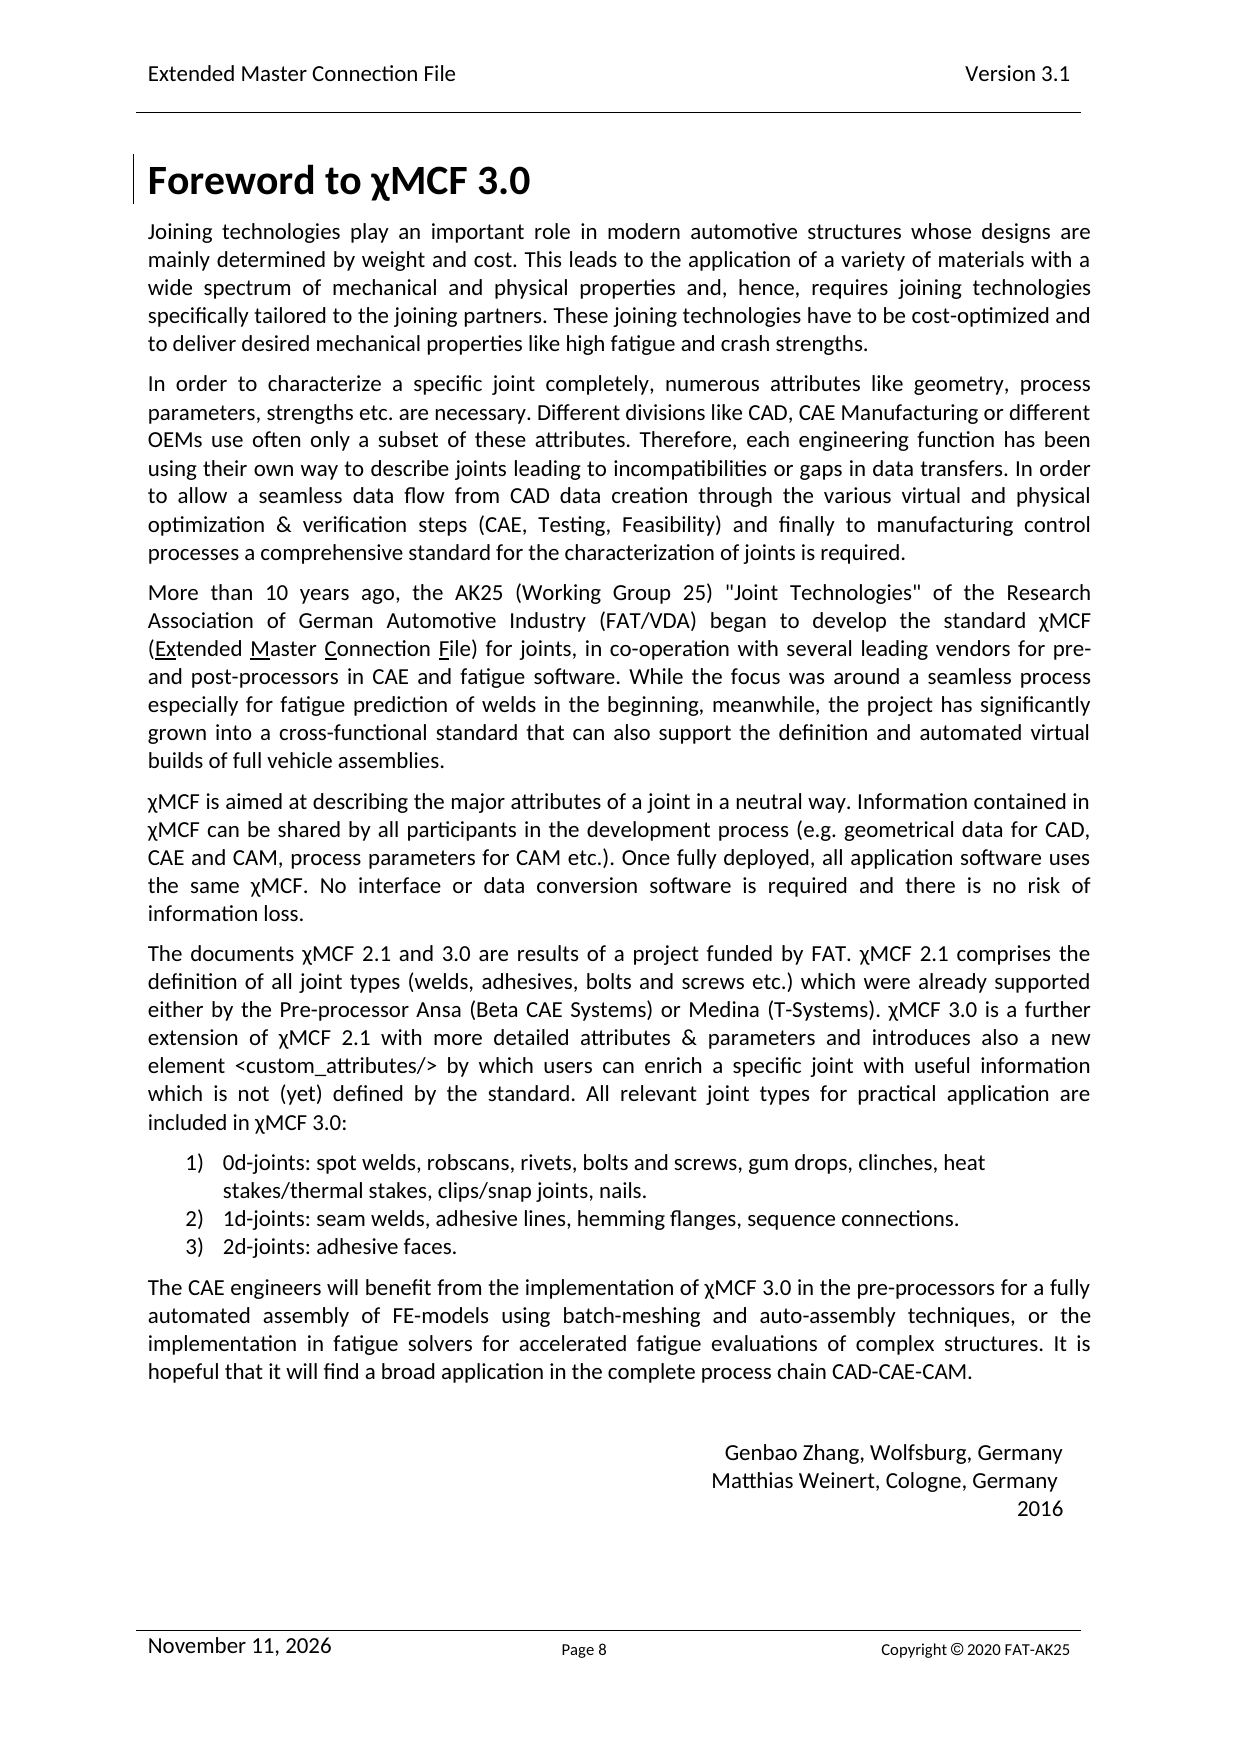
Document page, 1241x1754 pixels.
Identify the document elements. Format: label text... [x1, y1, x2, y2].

text In order to characterize a specific joint completely, numerous attributes like geometry, process parameters, strengths etc. are necessary. Different divisions like CAD, CAE Manufacturing or different OEMs use often only a subset of these attributes. Therefore, each engineering function has been using their own way to describe joints leading to incompatibilities or gaps in data transfers. In order to allow a seamless data flow from CAD data creation through the various virtual and physical optimization & verification steps (CAE, Testing, Feasibility) and finally to manufacturing control processes a comprehensive standard for the characterization of joints is required. [148, 369, 1092, 566]
text Genbao Zhang, Wolfsburg, Germany [148, 1438, 1092, 1466]
list 1d-joints: seam welds, adhesive lines, hemming flanges, sequence connections. [185, 1204, 1092, 1232]
text Joining technologies play an important role in modern automotive structures whose designs are mainly determined by weight and cost. This leads to the application of a variety of materials with a wide spectrum of mechanical and physical properties and, hence, requires joining technologies specifically tailored to the joining partners. These joining technologies have to be cost-optimized and to deliver desired mechanical properties like high fatigue and crash strengths. [148, 217, 1092, 357]
list 2d-joints: adhesive faces. [185, 1232, 1092, 1260]
text More than 10 years ago, the AK25 (Working Group 25) "Joint Technologies" of the Research Association of German Automotive Industry (FAT/VDA) began to develop the standard χMCF (Extended Master Connection File) for joints, in co-operation with several leading vendors for pre- and post-processors in CAE and fatigue software. While the focus was around a seamless process especially for fatigue prediction of welds in the beginning, meanwhile, the project has significantly grown into a cross-functional standard that can also support the definition and automated virtual builds of full vehicle assemblies. [148, 578, 1092, 774]
text Matthias Weinert, Cologne, Germany 2016 [148, 1466, 1092, 1522]
text χMCF is aimed at describing the major attributes of a joint in a neutral way. Information contained in χMCF can be shared by all participants in the development process (e.g. geometrical data for CAD, CAE and CAM, process parameters for CAM etc.). Once fully deployed, all application software uses the same χMCF. No interface or data conversion software is required and there is no risk of information loss. [148, 787, 1092, 927]
text Foreword to χMCF 3.0 [148, 154, 1092, 204]
text The documents χMCF 2.1 and 3.0 are results of a project funded by FAT. χMCF 2.1 comprises the definition of all joint types (welds, adhesives, bolts and screws etc.) which were already supported either by the Pre-processor Ansa (Beta CAE Systems) or Medina (T-Systems). χMCF 3.0 is a further extension of χMCF 2.1 with more detailed attributes & parameters and introduces also a new element <custom_attributes/> by which users can enrich a specific joint with useful information which is not (yet) defined by the standard. All relevant joint types for practical application are included in χMCF 3.0: [148, 939, 1092, 1136]
list 0d-joints: spot welds, robscans, rivets, bolts and screws, gum drops, clinches, heat stakes/thermal stakes, clips/snap joints, nails. [185, 1148, 1092, 1204]
text The CAE engineers will benefit from the implementation of χMCF 3.0 in the pre-processors for a fully automated assembly of FE-models using batch-meshing and auto-assembly techniques, or the implementation in fatigue solvers for accelerated fatigue evaluations of complex structures. It is hopeful that it will find a broad application in the complete process chain CAD-CAE-CAM. [148, 1273, 1092, 1385]
